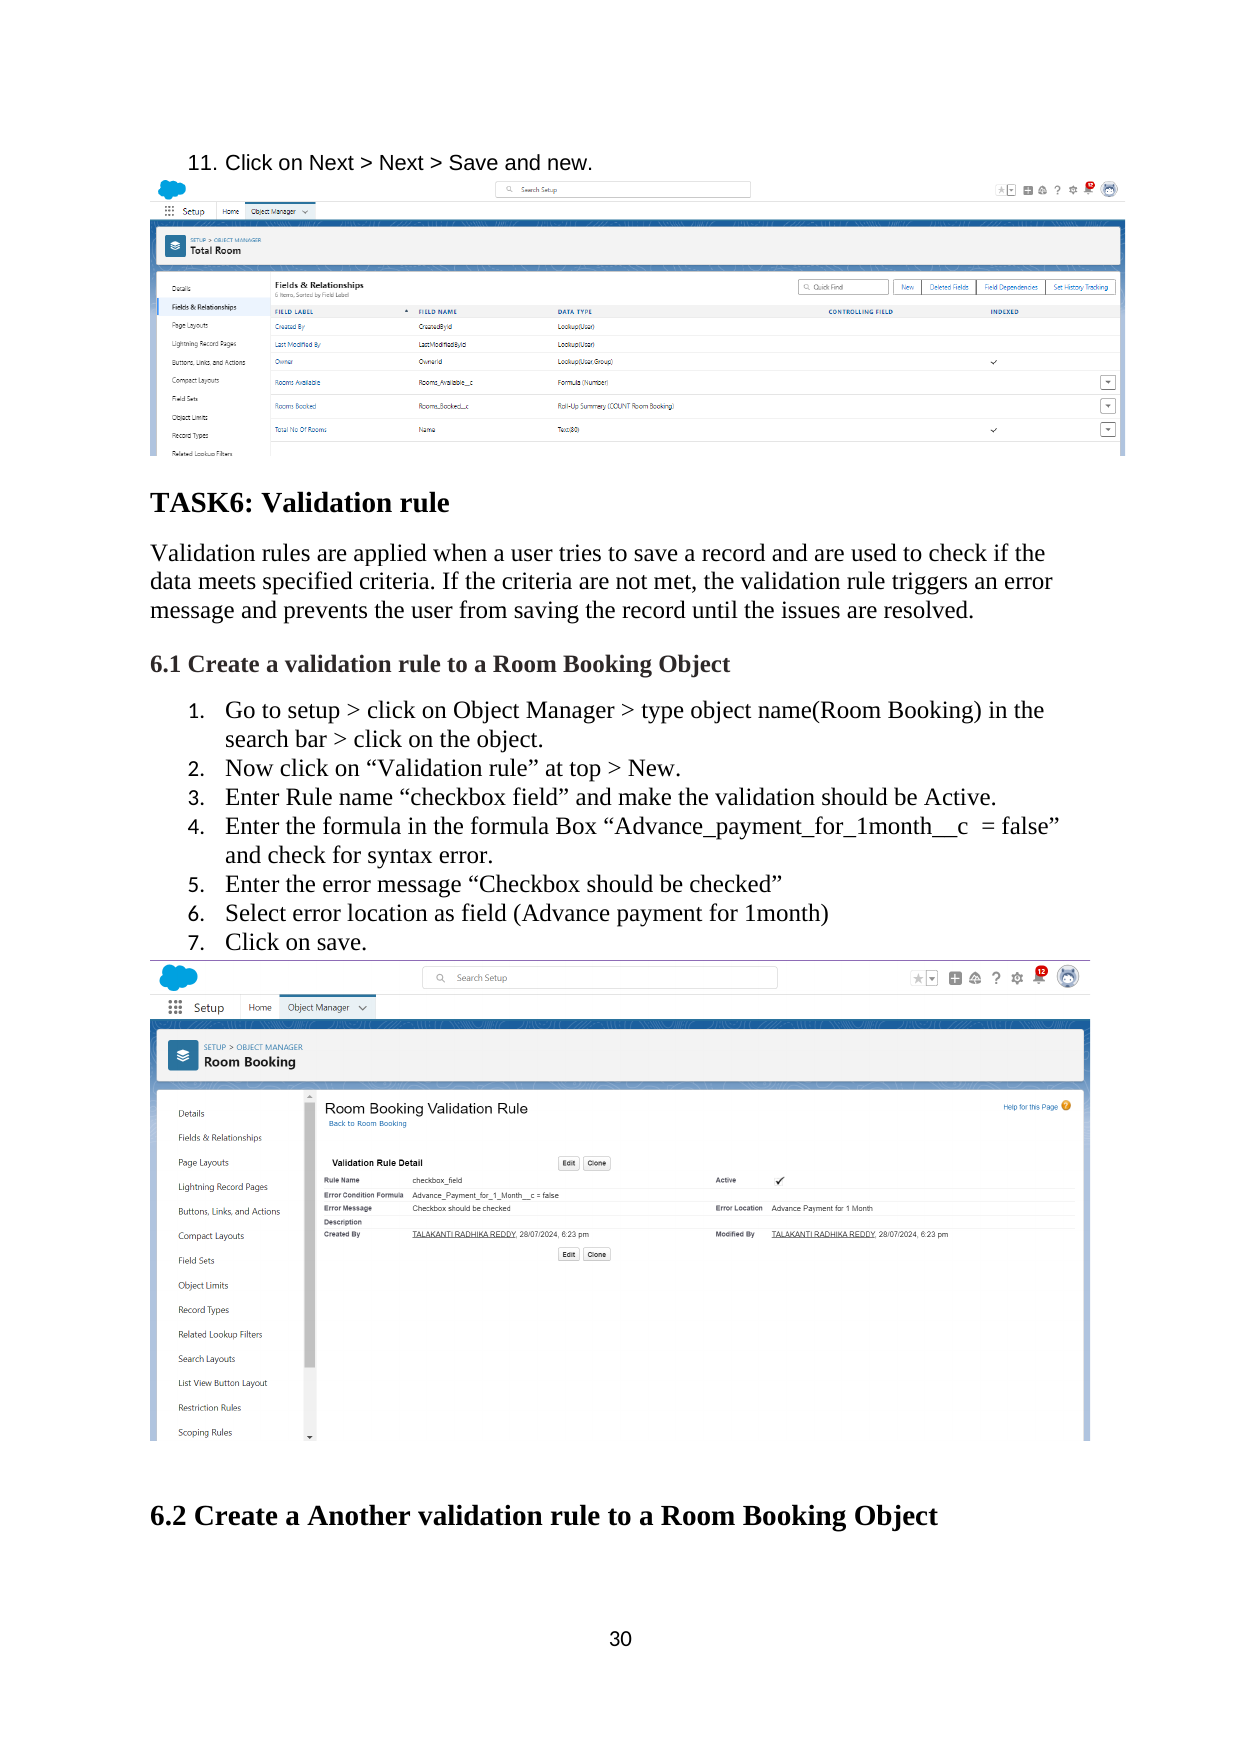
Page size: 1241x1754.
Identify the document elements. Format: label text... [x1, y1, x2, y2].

list Click on save. [187, 927, 1090, 956]
picture [150, 179, 1125, 456]
list Enter the error message “Checkbox should be checked” [187, 869, 1090, 898]
list Go to setup > click on Object Manager > type object name(Room Booking) in the search bar > click on the object. [187, 696, 1090, 753]
list Select error location as field (Advance payment for 1month) [187, 898, 1090, 927]
subtitle 6.1 Create a validation rule to a Room Booking Object [150, 649, 1090, 678]
list Now click on “Validation rule” at top > New. [187, 753, 1090, 782]
list Enter the formula in the formula Box “Advance_payment_for_1month__c = false” and check for syntax error. [187, 811, 1090, 869]
subtitle 6.2 Create a Another validation rule to a Room Booking Object [150, 1498, 1090, 1532]
list Enter Rule name “checkbox field” and make the validation should be Active. [187, 782, 1090, 811]
picture [150, 960, 1091, 1441]
text TASK6: Validation rule [150, 485, 1090, 518]
list Click on Next > Next > Save and new. [187, 150, 1090, 175]
